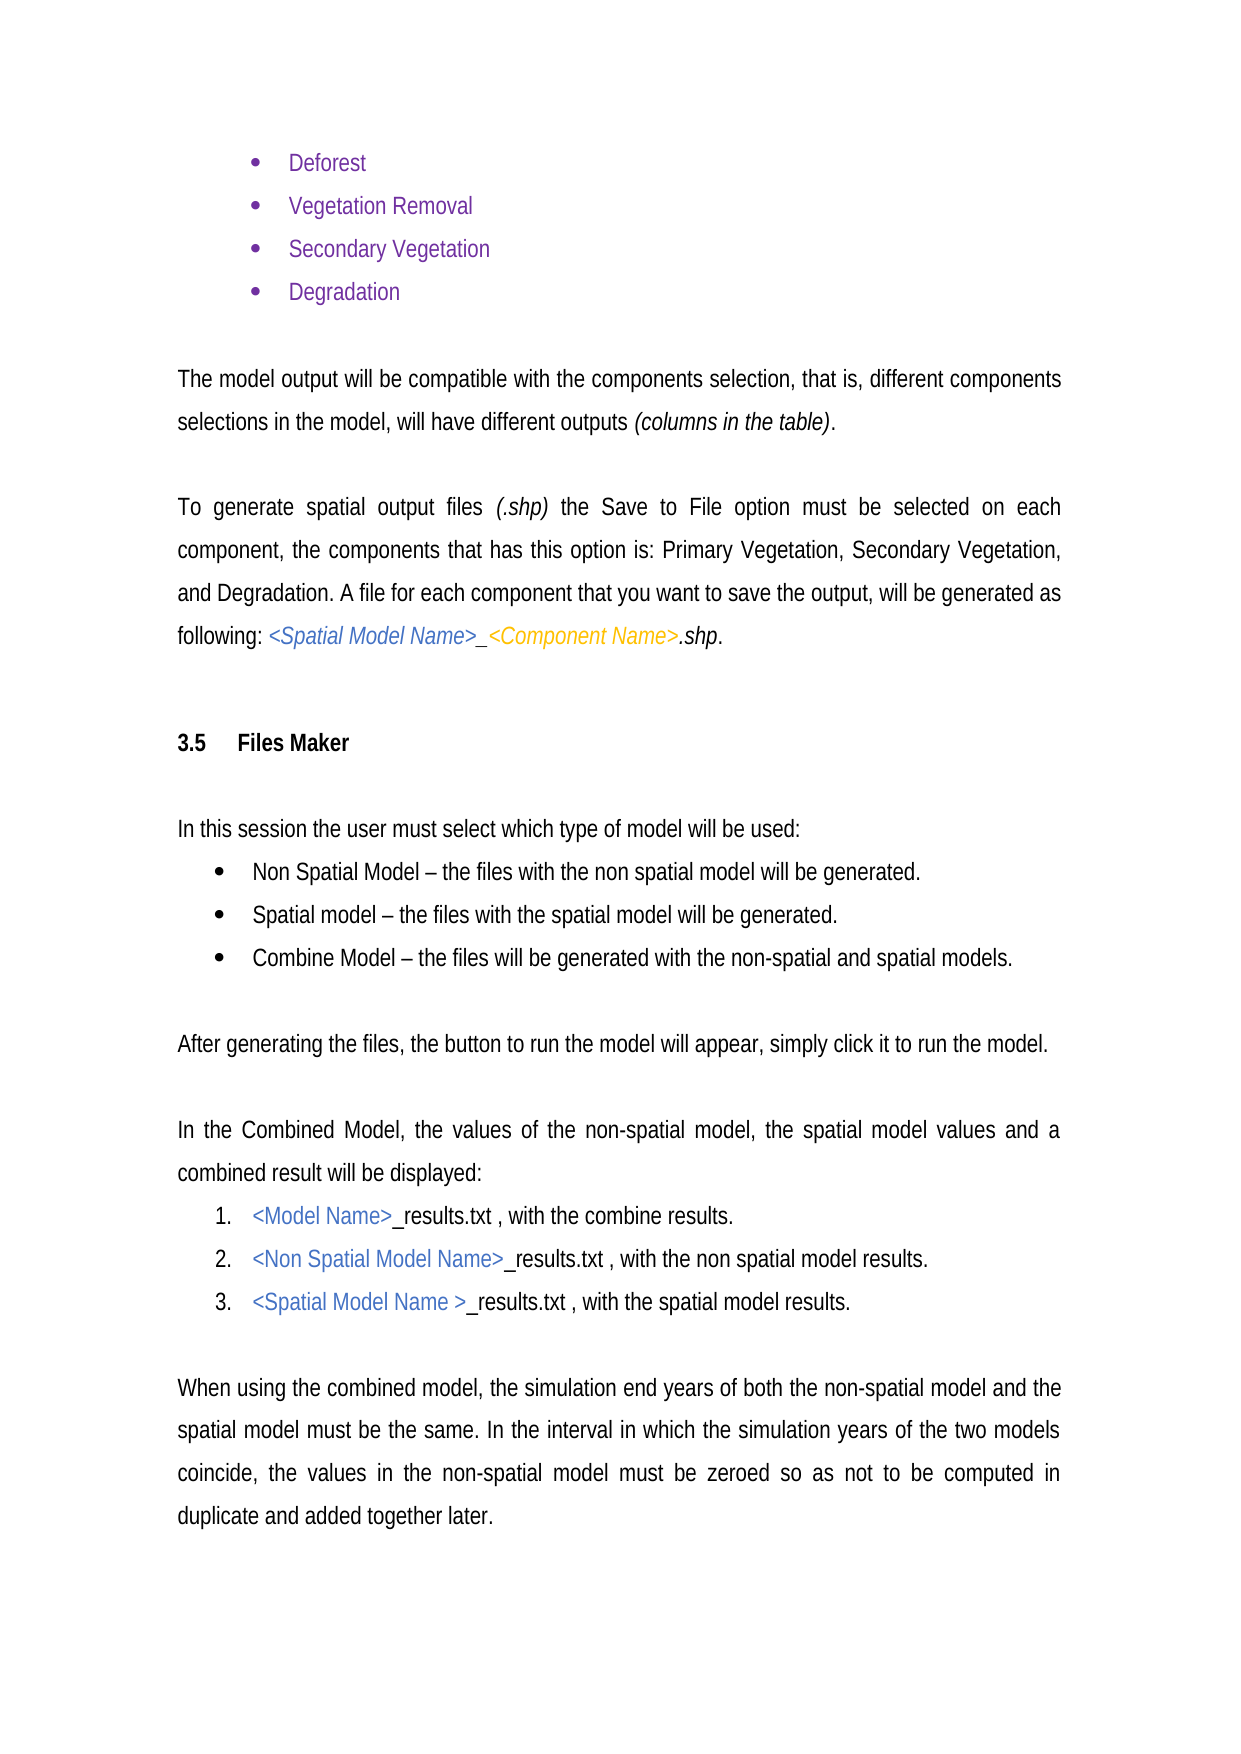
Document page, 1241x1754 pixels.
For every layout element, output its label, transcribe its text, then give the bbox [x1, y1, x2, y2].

text When using the combined model, the simulation end years of both the non-spatial model and the spatial model must be the same. In the interval in which the simulation years of the two models coincide, the values in the non-spatial model must be zeroed so as not to be computed in duplicate and added together later. [177, 1373, 1063, 1530]
list Spatial model – the files with the spatial model will be generated. [215, 900, 1063, 929]
list Secondary Vegetation [251, 234, 1063, 263]
list <Spatial Model Name >_results.txt , with the spatial model results. [215, 1287, 1063, 1315]
list After generating the files, the button to run the model will appear, simply click it to run the model. [177, 1029, 1063, 1058]
list Vegetation Removal [251, 191, 1063, 220]
list <Model Name>_results.txt , with the combine results. [215, 1201, 1063, 1229]
list Deforest [251, 148, 1063, 177]
text The model output will be compatible with the components selection, that is, different components selections in the model, will have different outputs (columns in the table). [177, 363, 1063, 435]
list Non Spatial Model – the files with the non spatial model will be generated. [215, 857, 1063, 886]
list Combine Model – the files will be generated with the non-spatial and spatial models. [215, 943, 1063, 972]
list <Non Spatial Model Name>_results.txt , with the non spatial model results. [215, 1244, 1063, 1272]
text To generate spatial output files (.shp) the Save to File option must be selected on each component, the components that has this option is: Primary Vegetation, Secondary Vegetation, and Degradation. A file for each component that you want to save the output, will be generated as following: <Spatial Model Name>_<Component Name>.shp. [177, 492, 1063, 650]
list In the Combined Model, the values of the non-spatial model, the spatial model values and a combined result will be displayed: [177, 1115, 1063, 1187]
subtitle Files Maker [177, 728, 1063, 756]
text In this session the user must select which type of model will be used: [177, 814, 1063, 842]
list Degradation [251, 277, 1063, 306]
